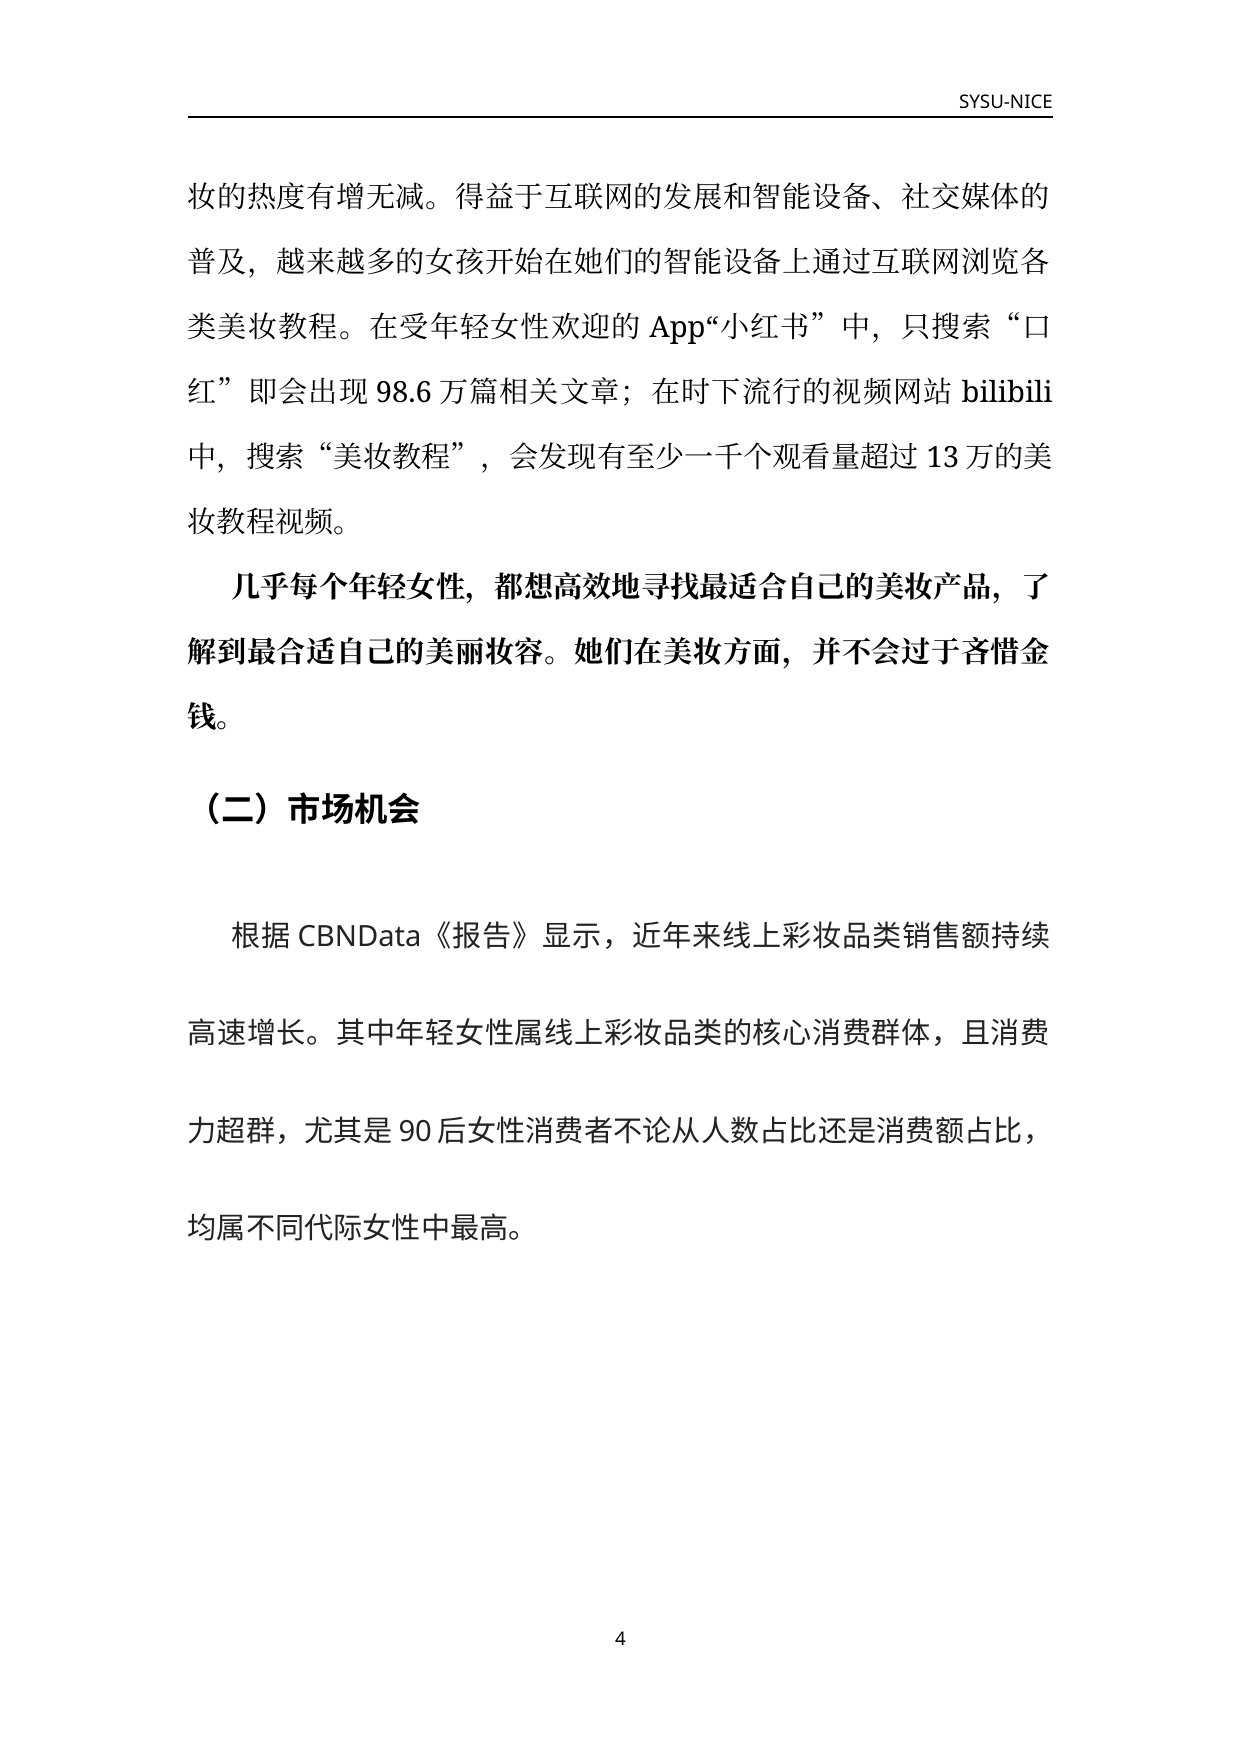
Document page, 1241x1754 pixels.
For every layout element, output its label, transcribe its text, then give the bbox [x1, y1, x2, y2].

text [187, 162, 1053, 552]
text 根据CBNData《报告》显示，近年来线上彩妆品类销售额持续高速增长。其中年轻女性属线上彩妆品类的核心消费群体，且消费力超群，尤其是90后女性消费者不论从人数占比还是消费额占比，均属不同代际女性中最高。 [187, 901, 1053, 1259]
subtitle （二）市场机会 [187, 774, 1053, 839]
text 几乎每个年轻女性，都想高效地寻找最适合自己的美妆产品，了解到最合适自己的美丽妆容。她们在美妆方面，并不会过于吝惜金钱。 [187, 552, 1053, 747]
